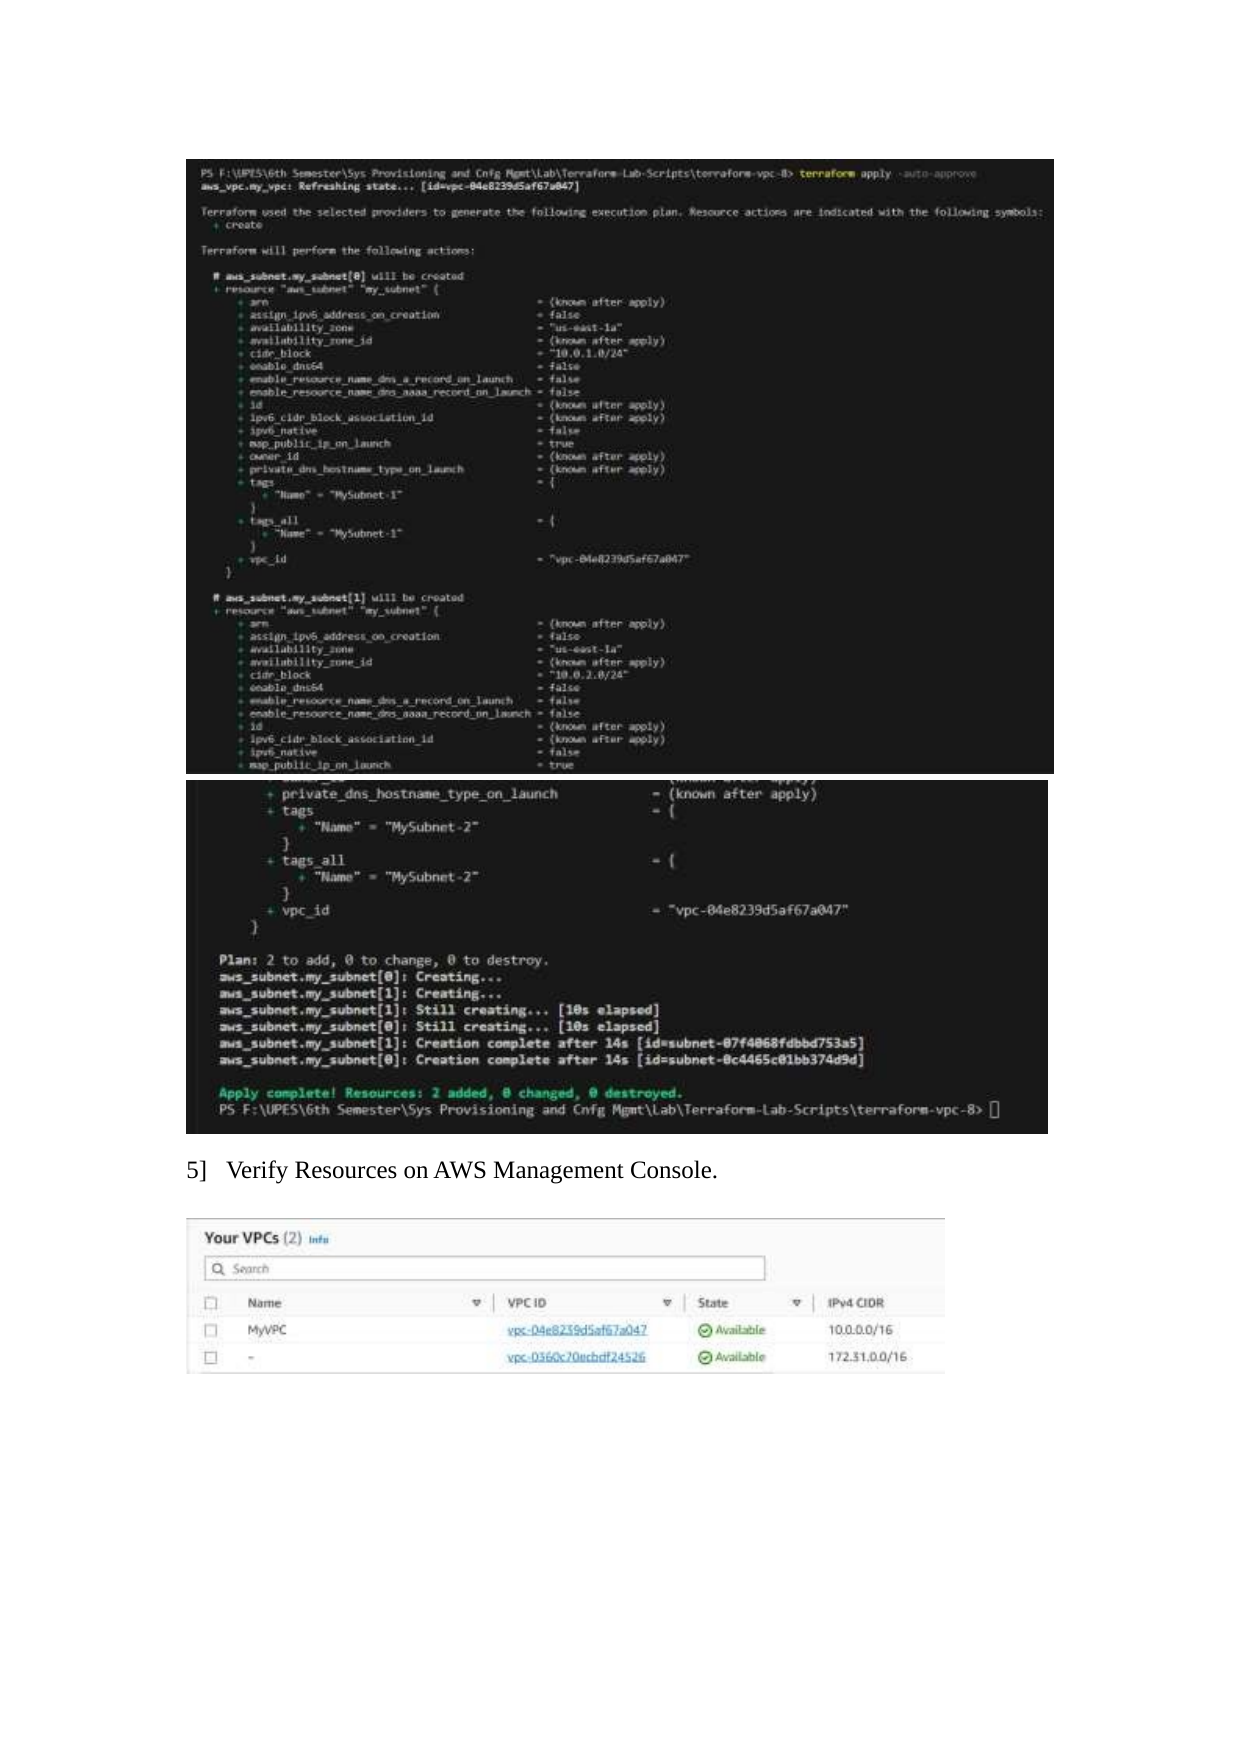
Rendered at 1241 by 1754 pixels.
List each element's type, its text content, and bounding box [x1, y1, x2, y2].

picture [186, 1218, 945, 1374]
picture [186, 780, 1048, 1134]
picture [186, 159, 1054, 774]
list Verify Resources on AWS Management Console. [186, 1155, 977, 1184]
